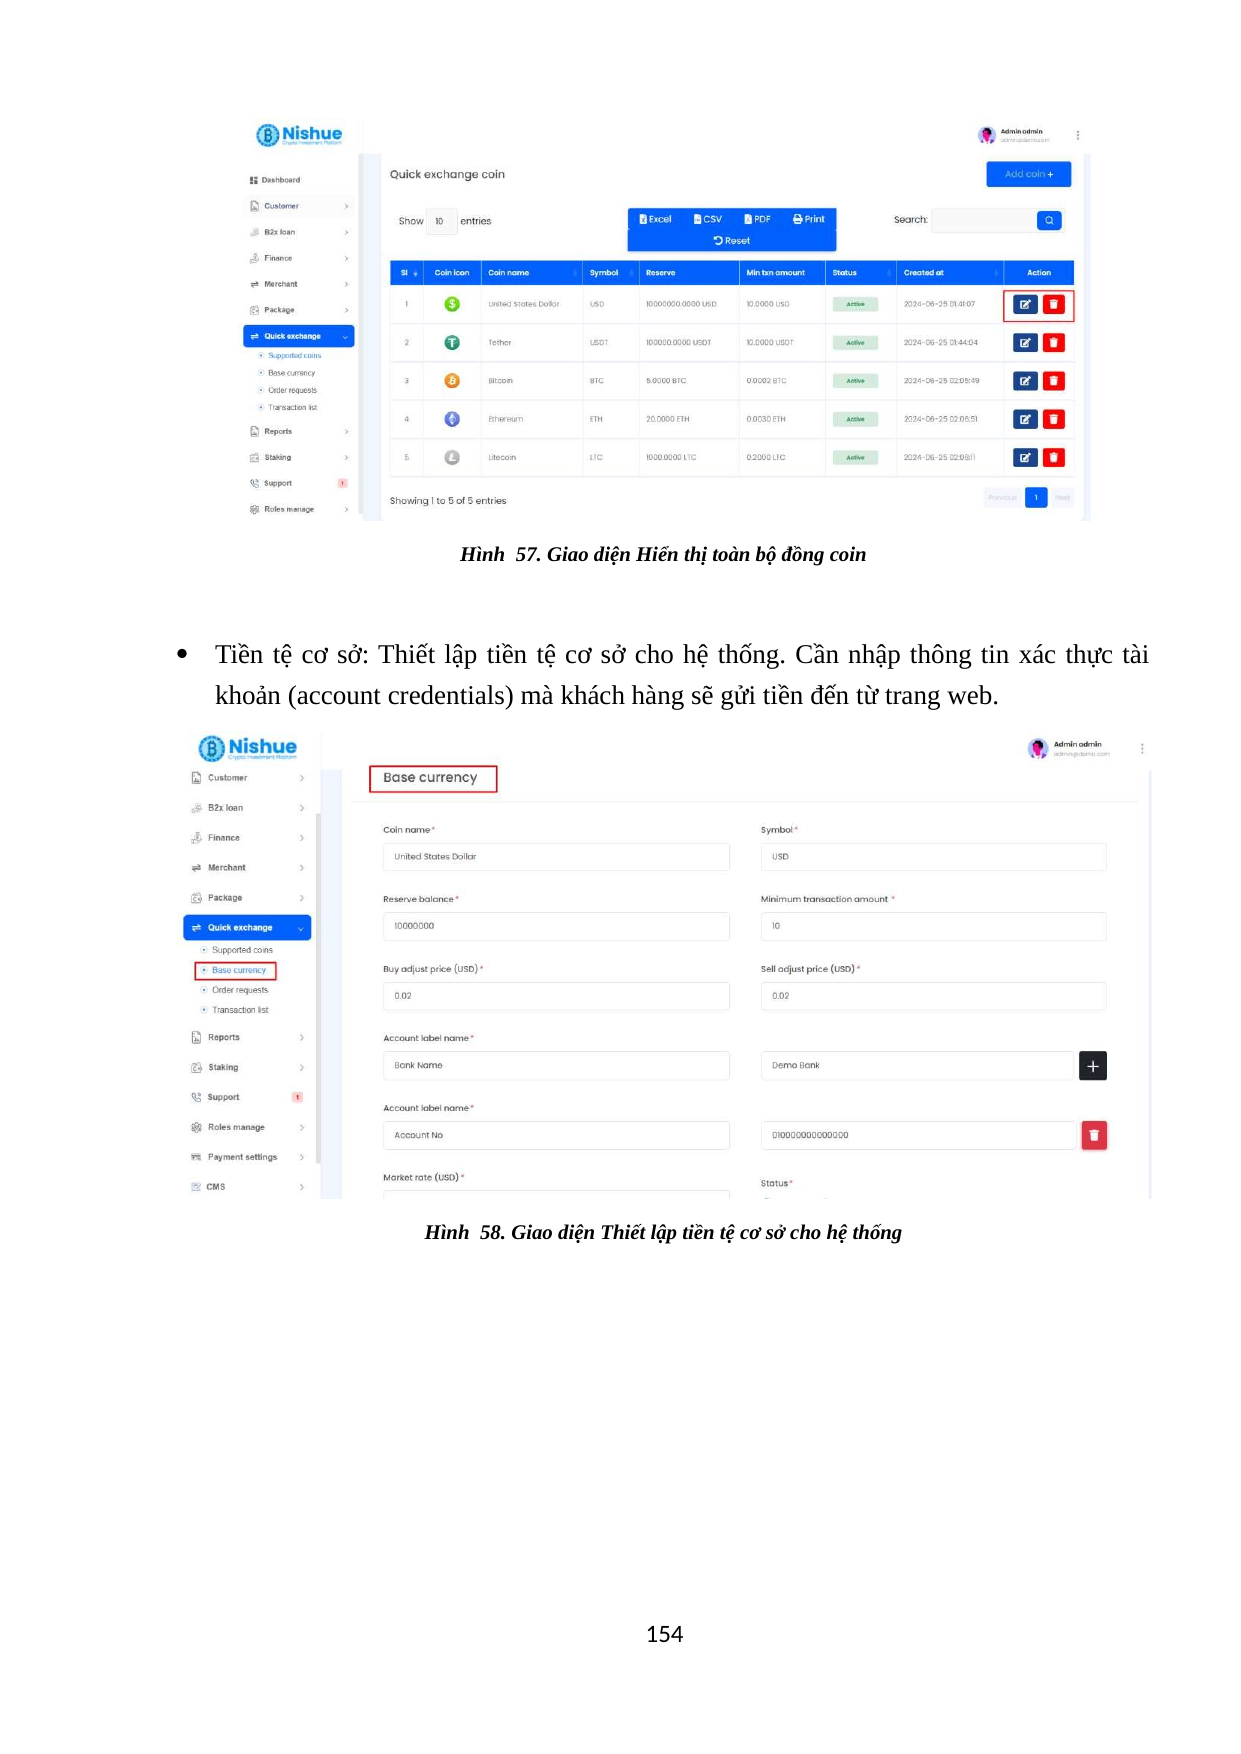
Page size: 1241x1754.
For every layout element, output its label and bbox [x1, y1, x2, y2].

picture [177, 731, 1152, 1199]
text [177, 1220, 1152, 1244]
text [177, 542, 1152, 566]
picture [238, 118, 1091, 521]
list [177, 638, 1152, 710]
